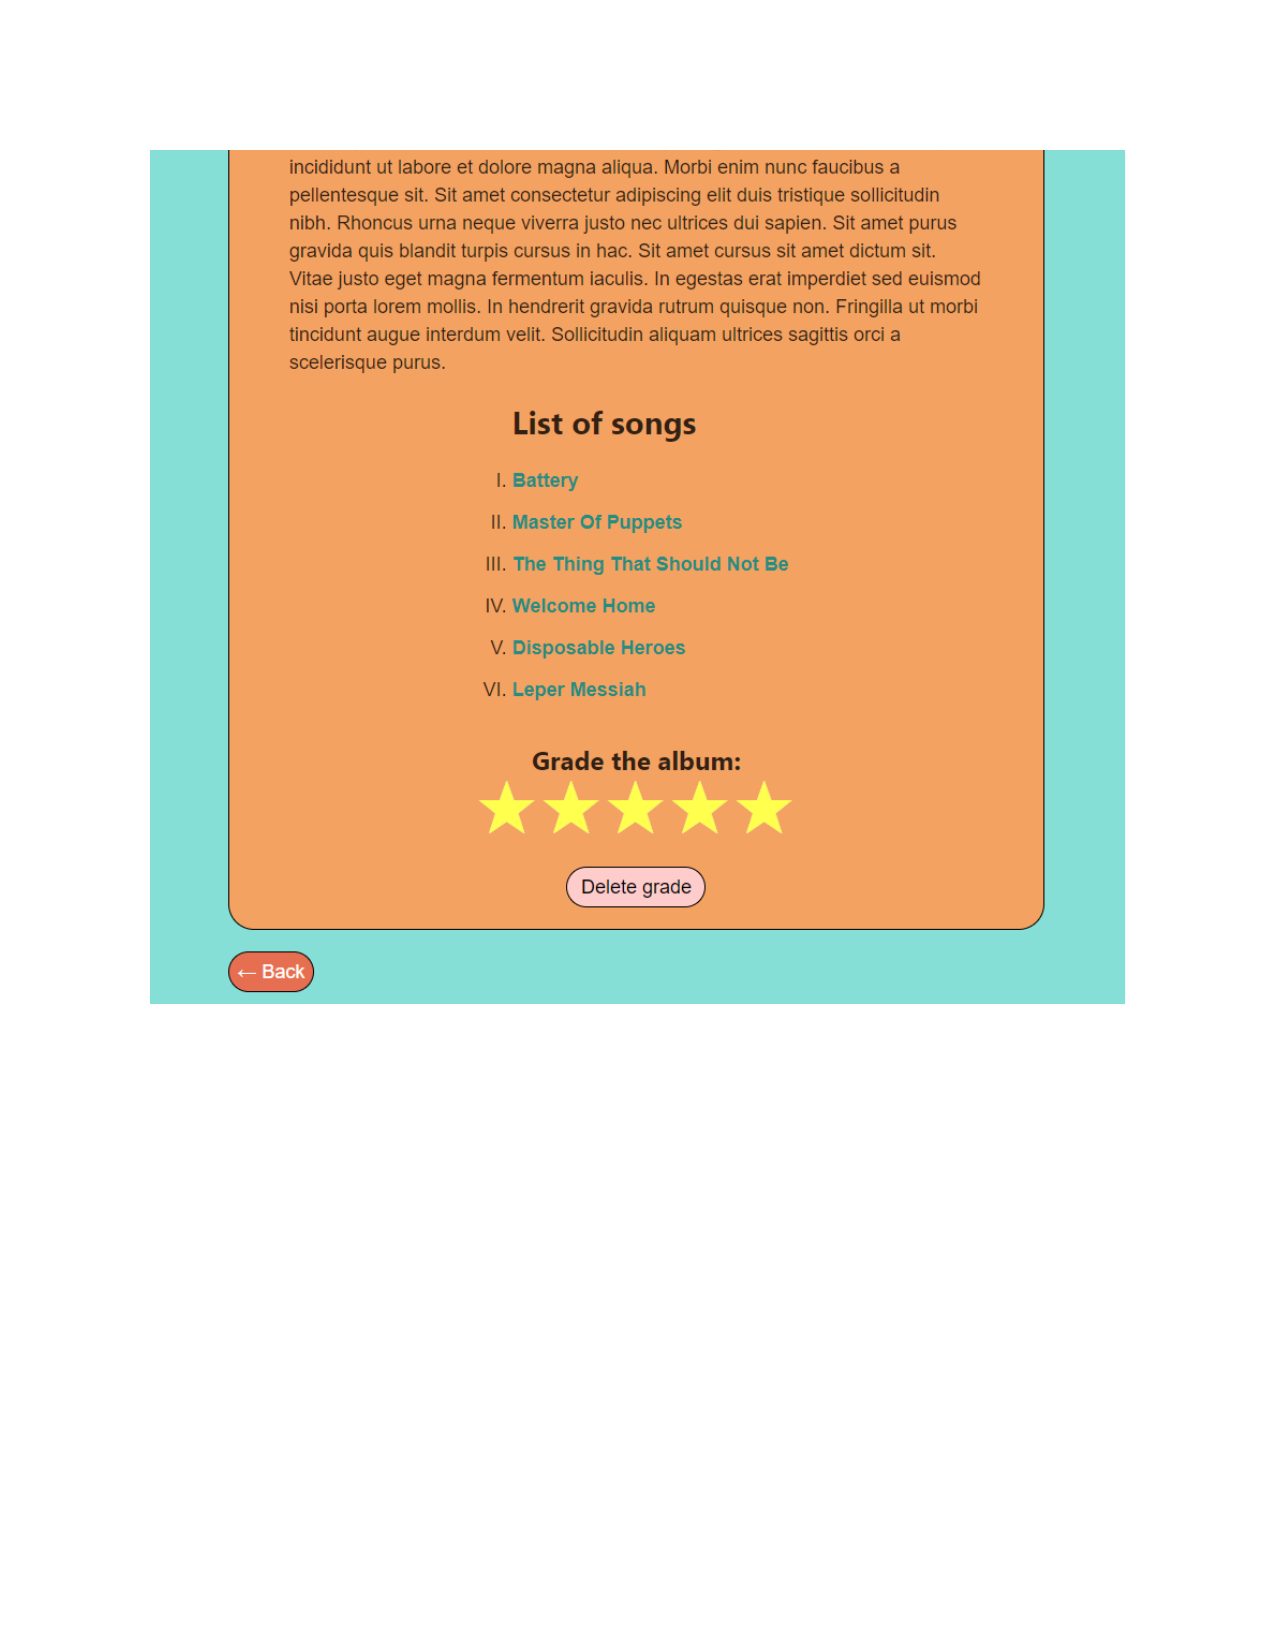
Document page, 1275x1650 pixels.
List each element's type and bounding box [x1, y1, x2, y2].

picture [150, 150, 1125, 1004]
